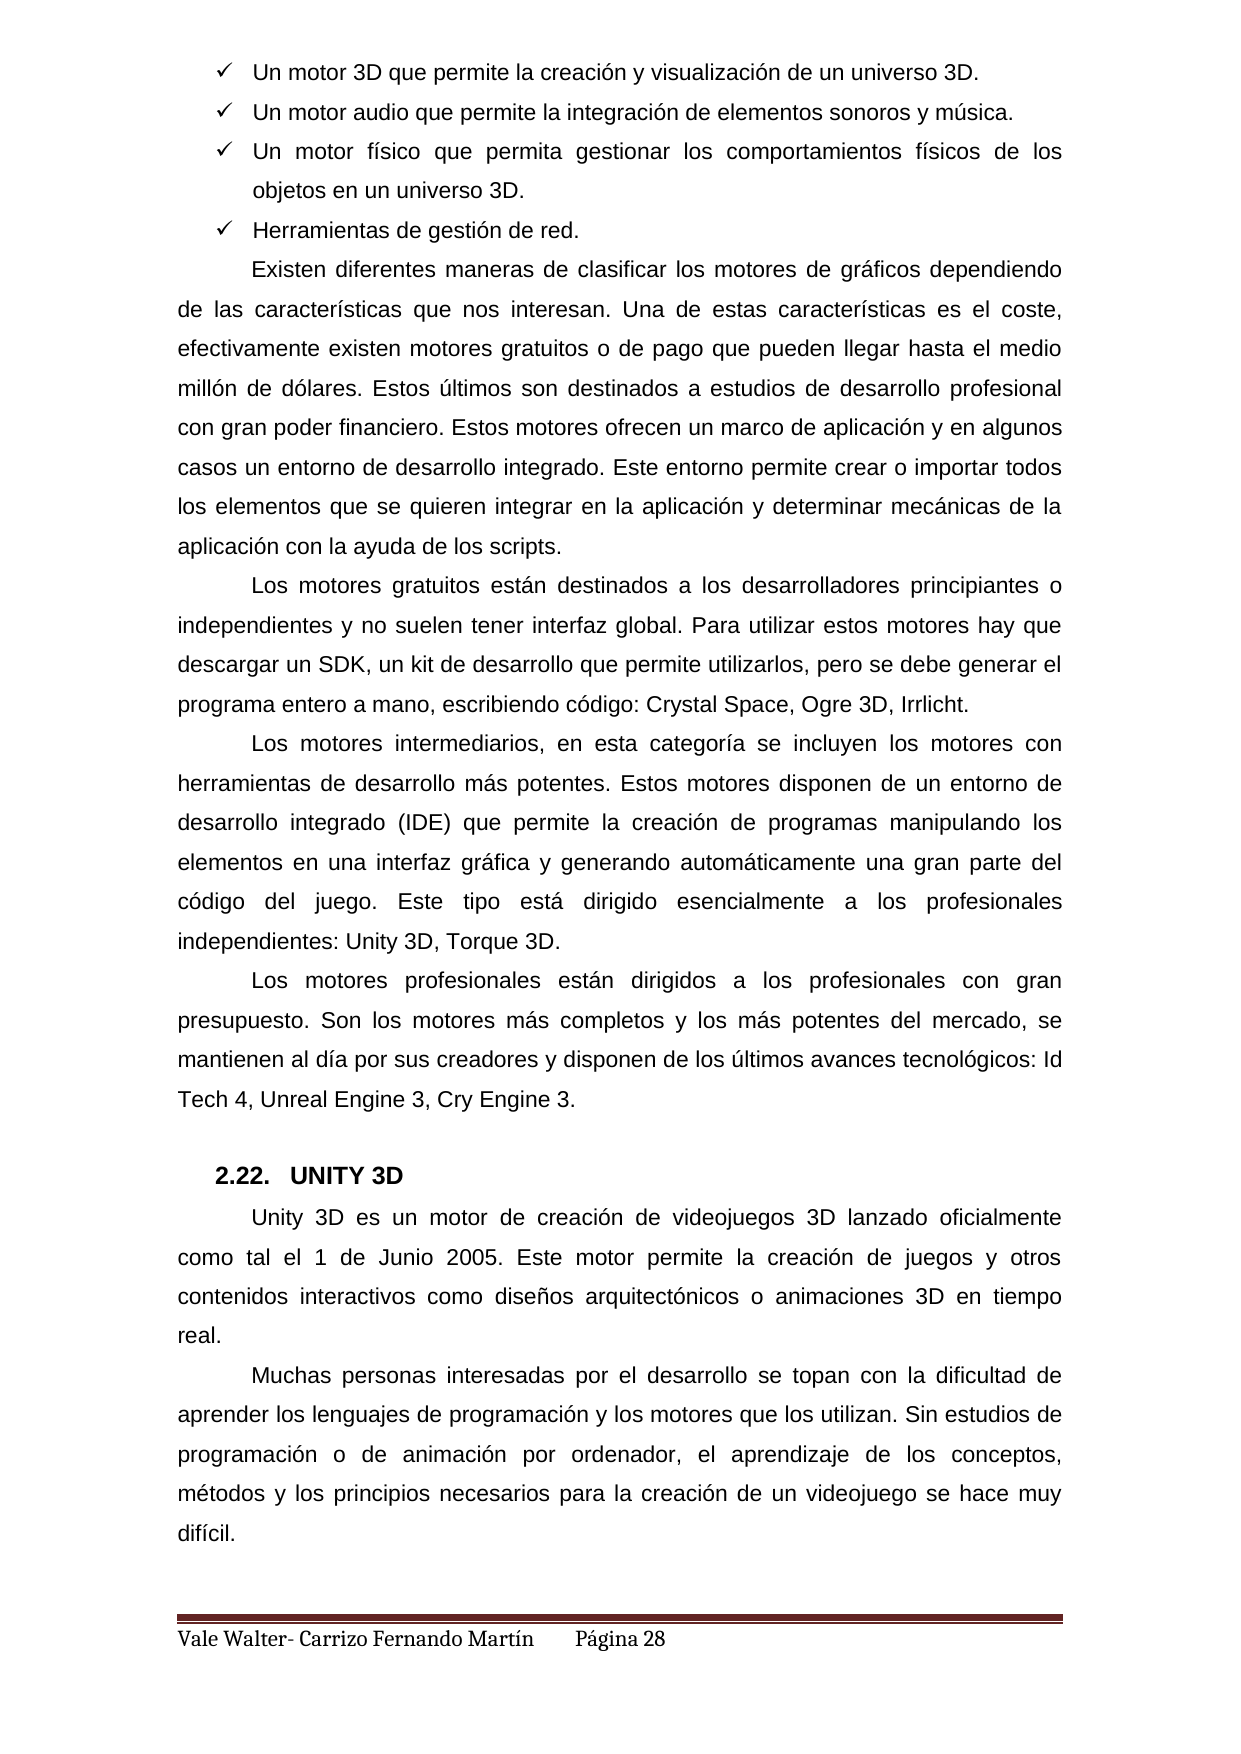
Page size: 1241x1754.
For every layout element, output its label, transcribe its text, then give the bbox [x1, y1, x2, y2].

text Muchas personas interesadas por el desarrollo se topan con la dificultad de aprender los lenguajes de programación y los motores que los utilizan. Sin estudios de programación o de animación por ordenador, el aprendizaje de los conceptos, métodos y los principios necesarios para la creación de un videojuego se hace muy difícil. [177, 1362, 1063, 1546]
text Los motores intermediarios, en esta categoría se incluyen los motores con herramientas de desarrollo más potentes. Estos motores disponen de un entorno de desarrollo integrado (IDE) que permite la creación de programas manipulando los elementos en una interfaz gráfica y generando automáticamente una gran parte del código del juego. Este tipo está dirigido esencialmente a los profesionales independientes: Unity 3D, Torque 3D. [177, 730, 1063, 954]
list Un motor físico que permita gestionar los comportamientos físicos de los objetos en un universo 3D. [215, 138, 1063, 204]
text Los motores gratuitos están destinados a los desarrolladores principiantes o independientes y no suelen tener interfaz global. Para utilizar estos motores hay que descargar un SDK, un kit de desarrollo que permite utilizarlos, pero se debe generar el programa entero a mano, escribiendo código: Crystal Space, Ogre 3D, Irrlicht. [177, 572, 1063, 717]
list Herramientas de gestión de red. [215, 217, 1063, 243]
text Existen diferentes maneras de clasificar los motores de gráficos dependiendo de las características que nos interesan. Una de estas características es el coste, efectivamente existen motores gratuitos o de pago que pueden llegar hasta el medio millón de dólares. Estos últimos son destinados a estudios de desarrollo profesional con gran poder financiero. Estos motores ofrecen un marco de aplicación y en algunos casos un entorno de desarrollo integrado. Este entorno permite crear o importar todos los elementos que se quieren integrar en la aplicación y determinar mecánicas de la aplicación con la ayuda de los scripts. [177, 256, 1063, 559]
list Un motor audio que permite la integración de elementos sonoros y música. [215, 98, 1063, 125]
text Los motores profesionales están dirigidos a los profesionales con gran presupuesto. Son los motores más completos y los más potentes del mercado, se mantienen al día por sus creadores y disponen de los últimos avances tecnológicos: Id Tech 4, Unreal Engine 3, Cry Engine 3. [177, 967, 1063, 1112]
text Unity 3D es un motor de creación de videojuegos 3D lanzado oficialmente como tal el 1 de Junio 2005. Este motor permite la creación de juegos y otros contenidos interactivos como diseños arquitectónicos o animaciones 3D en tiempo real. [177, 1204, 1063, 1349]
list Un motor 3D que permite la creación y visualización de un universo 3D. [215, 59, 1063, 85]
list UNITY 3D [215, 1161, 1063, 1190]
